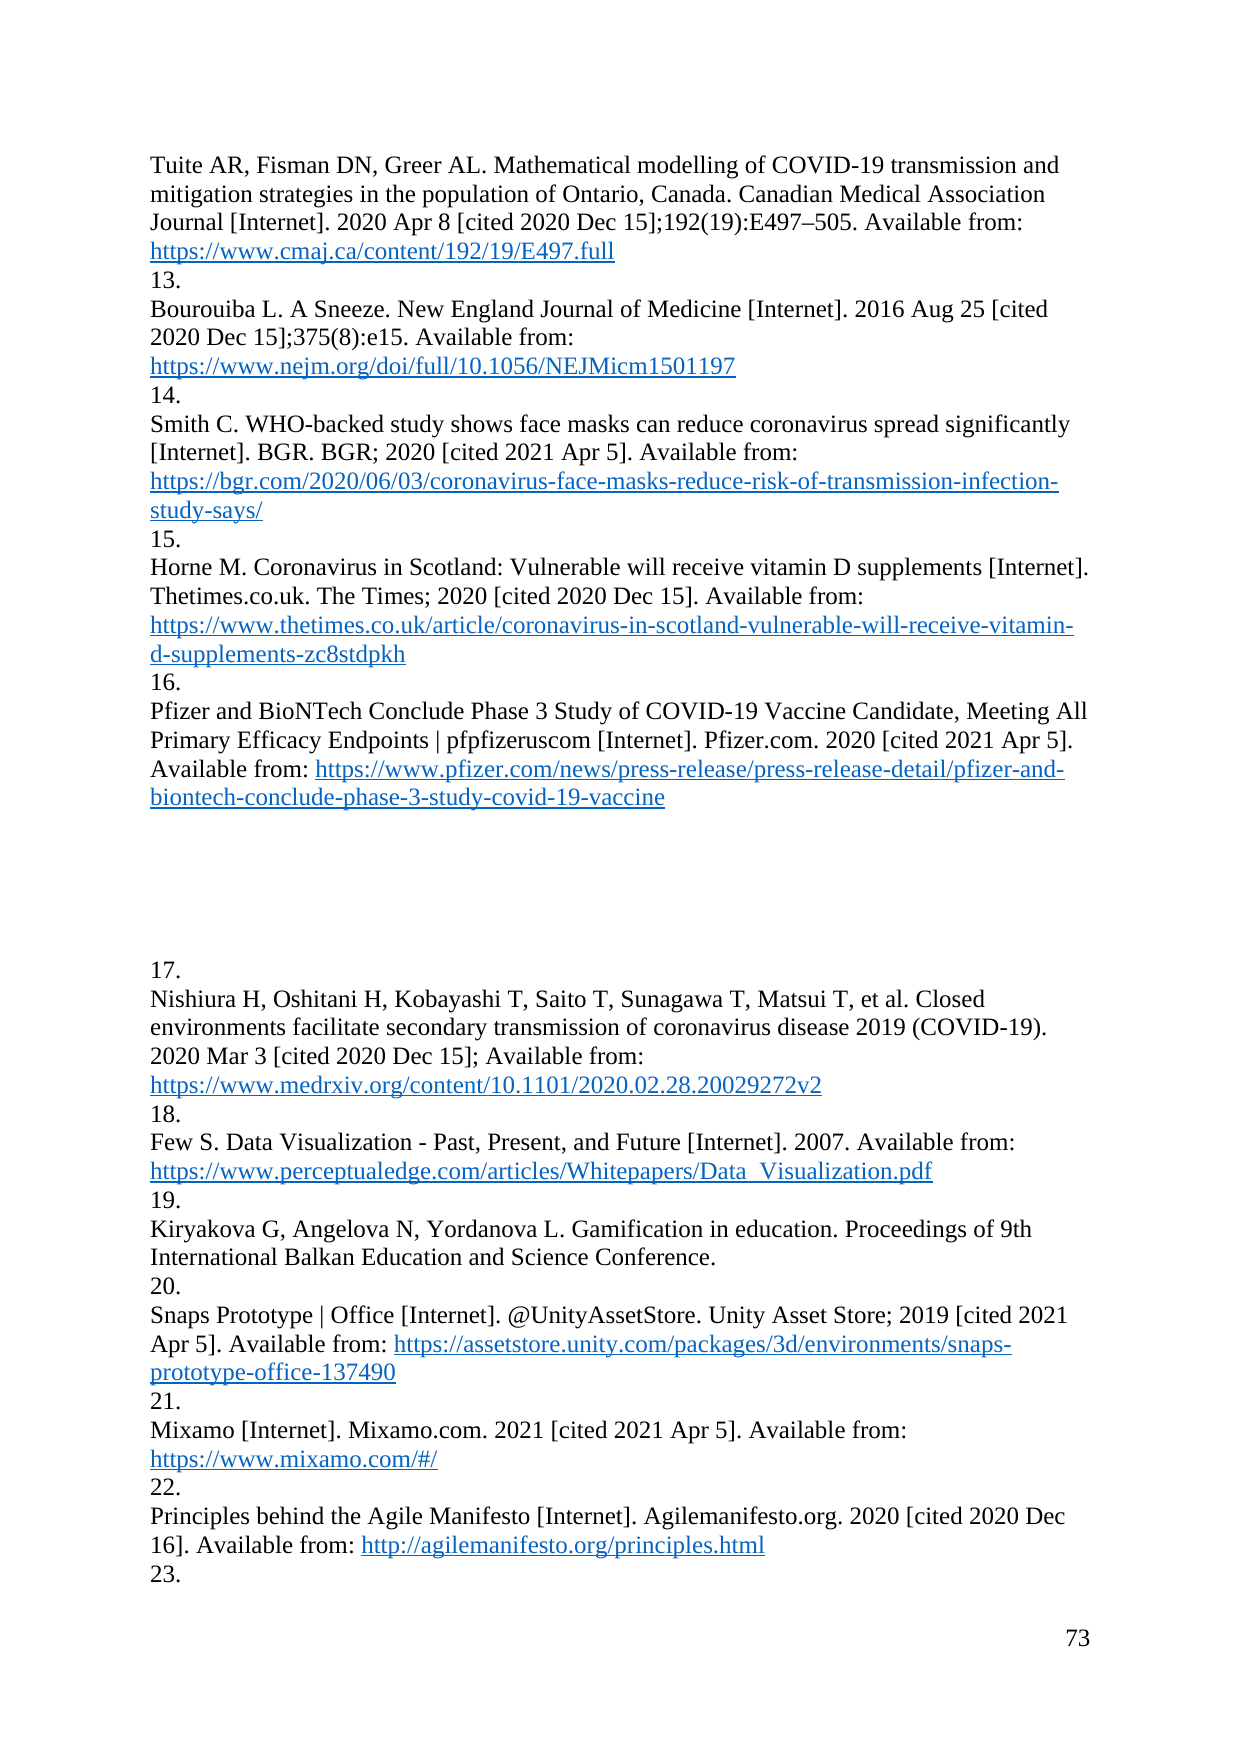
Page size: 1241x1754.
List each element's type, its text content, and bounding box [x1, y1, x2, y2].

text Kiryakova G, Angelova N, Yordanova L. Gamification in education. Proceedings of 9th International Balkan Education and Science Conference. [150, 1214, 1090, 1271]
text 21. [150, 1386, 1090, 1415]
text 17. [150, 955, 1090, 984]
text Principles behind the Agile Manifesto [Internet]. Agilemanifesto.org. 2020 [cited 2020 Dec 16]. Available from: http://agilemanifesto.org/principles.html [150, 1501, 1090, 1559]
text Pfizer and BioNTech Conclude Phase 3 Study of COVID-19 Vaccine Candidate, Meeting All Primary Efficacy Endpoints | pfpfizeruscom [Internet]. Pfizer.com. 2020 [cited 2021 Apr 5]. Available from: https://www.pfizer.com/news/press-release/press-release-detail/pfizer-and-biontech-conclude-phase-3-study-covid-19-vaccine [150, 696, 1090, 811]
text 13. [150, 265, 1090, 294]
text 22. [150, 1472, 1090, 1501]
text Snaps Prototype | Office [Internet]. @UnityAssetStore. Unity Asset Store; 2019 [cited 2021 Apr 5]. Available from: https://assetstore.unity.com/packages/3d/environments/snaps-prototype-office-137490 [150, 1300, 1090, 1386]
text Bourouiba L. A Sneeze. New England Journal of Medicine [Internet]. 2016 Aug 25 [cited 2020 Dec 15];375(8):e15. Available from: https://www.nejm.org/doi/full/10.1056/NEJMicm1501197 [150, 294, 1090, 380]
text 15. [150, 524, 1090, 552]
text 19. [150, 1185, 1090, 1214]
text Smith C. WHO-backed study shows face masks can reduce coronavirus spread significantly [Internet]. BGR. BGR; 2020 [cited 2021 Apr 5]. Available from: https://bgr.com/2020/06/03/coronavirus-face-masks-reduce-risk-of-transmission-infection-study-says/ [150, 409, 1090, 524]
text 14. [150, 380, 1090, 409]
text Mixamo [Internet]. Mixamo.com. 2021 [cited 2021 Apr 5]. Available from: https://www.mixamo.com/#/ [150, 1415, 1090, 1472]
text Tuite AR, Fisman DN, Greer AL. Mathematical modelling of COVID-19 transmission and mitigation strategies in the population of Ontario, Canada. Canadian Medical Association Journal [Internet]. 2020 Apr 8 [cited 2020 Dec 15];192(19):E497–505. Available from: https://www.cmaj.ca/content/192/19/E497.full [150, 150, 1090, 265]
text Nishiura H, Oshitani H, Kobayashi T, Saito T, Sunagawa T, Matsui T, et al. Closed environments facilitate secondary transmission of coronavirus disease 2019 (COVID-19). 2020 Mar 3 [cited 2020 Dec 15]; Available from: https://www.medrxiv.org/content/10.1101/2020.02.28.20029272v2 [150, 984, 1090, 1099]
text Few S. Data Visualization - Past, Present, and Future [Internet]. 2007. Available from: https://www.perceptualedge.com/articles/Whitepapers/Data_Visualization.pdf [150, 1127, 1090, 1185]
text Horne M. Coronavirus in Scotland: Vulnerable will receive vitamin D supplements [Internet]. Thetimes.co.uk. The Times; 2020 [cited 2020 Dec 15]. Available from: https://www.thetimes.co.uk/article/coronavirus-in-scotland-vulnerable-will-receive-vitamin-d-supplements-zc8stdpkh [150, 552, 1090, 667]
text 18. [150, 1099, 1090, 1127]
text 20. [150, 1271, 1090, 1300]
text 23. [150, 1559, 1090, 1587]
text 16. [150, 667, 1090, 696]
